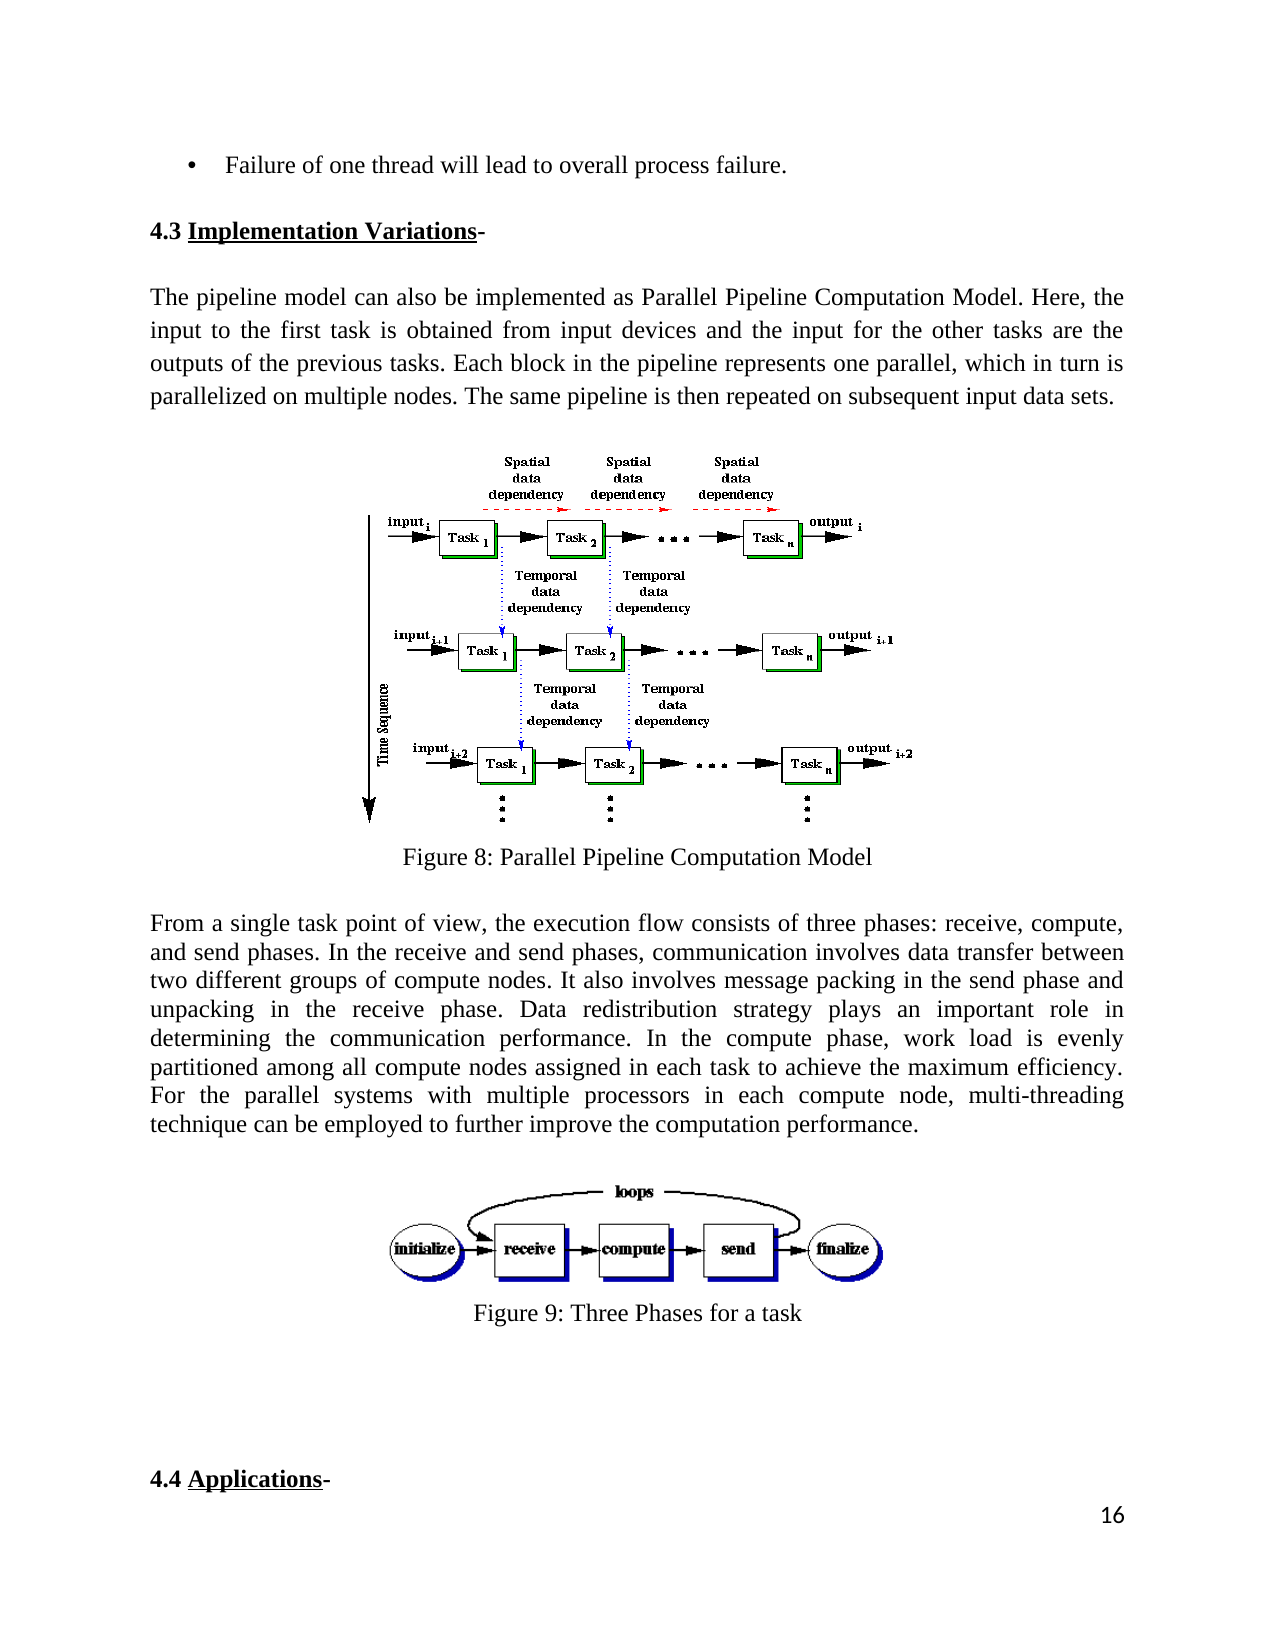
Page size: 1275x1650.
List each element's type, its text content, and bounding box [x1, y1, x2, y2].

text Figure 9: Three Phases for a task [150, 1298, 1125, 1327]
text Figure 8: Parallel Pipeline Computation Model [150, 842, 1125, 871]
list Failure of one thread will lead to overall process failure. [187, 150, 1125, 179]
text 4.3 Implementation Variations- [150, 216, 1125, 245]
text The pipeline model can also be implemented as Parallel Pipeline Computation Model. Here, the input to the first task is obtained from input devices and the input for the other tasks are the outputs of the previous tasks. Each block in the pipeline represents one parallel, which in turn is parallelized on multiple nodes. The same pipeline is then repeated on subsequent input data sets. [150, 282, 1125, 410]
text 4.4 Applications- [150, 1464, 1125, 1492]
picture [380, 1171, 895, 1294]
picture [347, 447, 928, 838]
text From a single task point of view, the execution flow consists of three phases: receive, compute, and send phases. In the receive and send phases, communication involves data transfer between two different groups of compute nodes. It also involves message packing in the send phase and unpacking in the receive phase. Data redistribution strategy plays an important role in determining the communication performance. In the compute phase, work load is evenly partitioned among all compute nodes assigned in each task to achieve the maximum efficiency. For the parallel systems with multiple processors in each compute node, multi-threading technique can be employed to further improve the computation performance. [150, 908, 1125, 1138]
